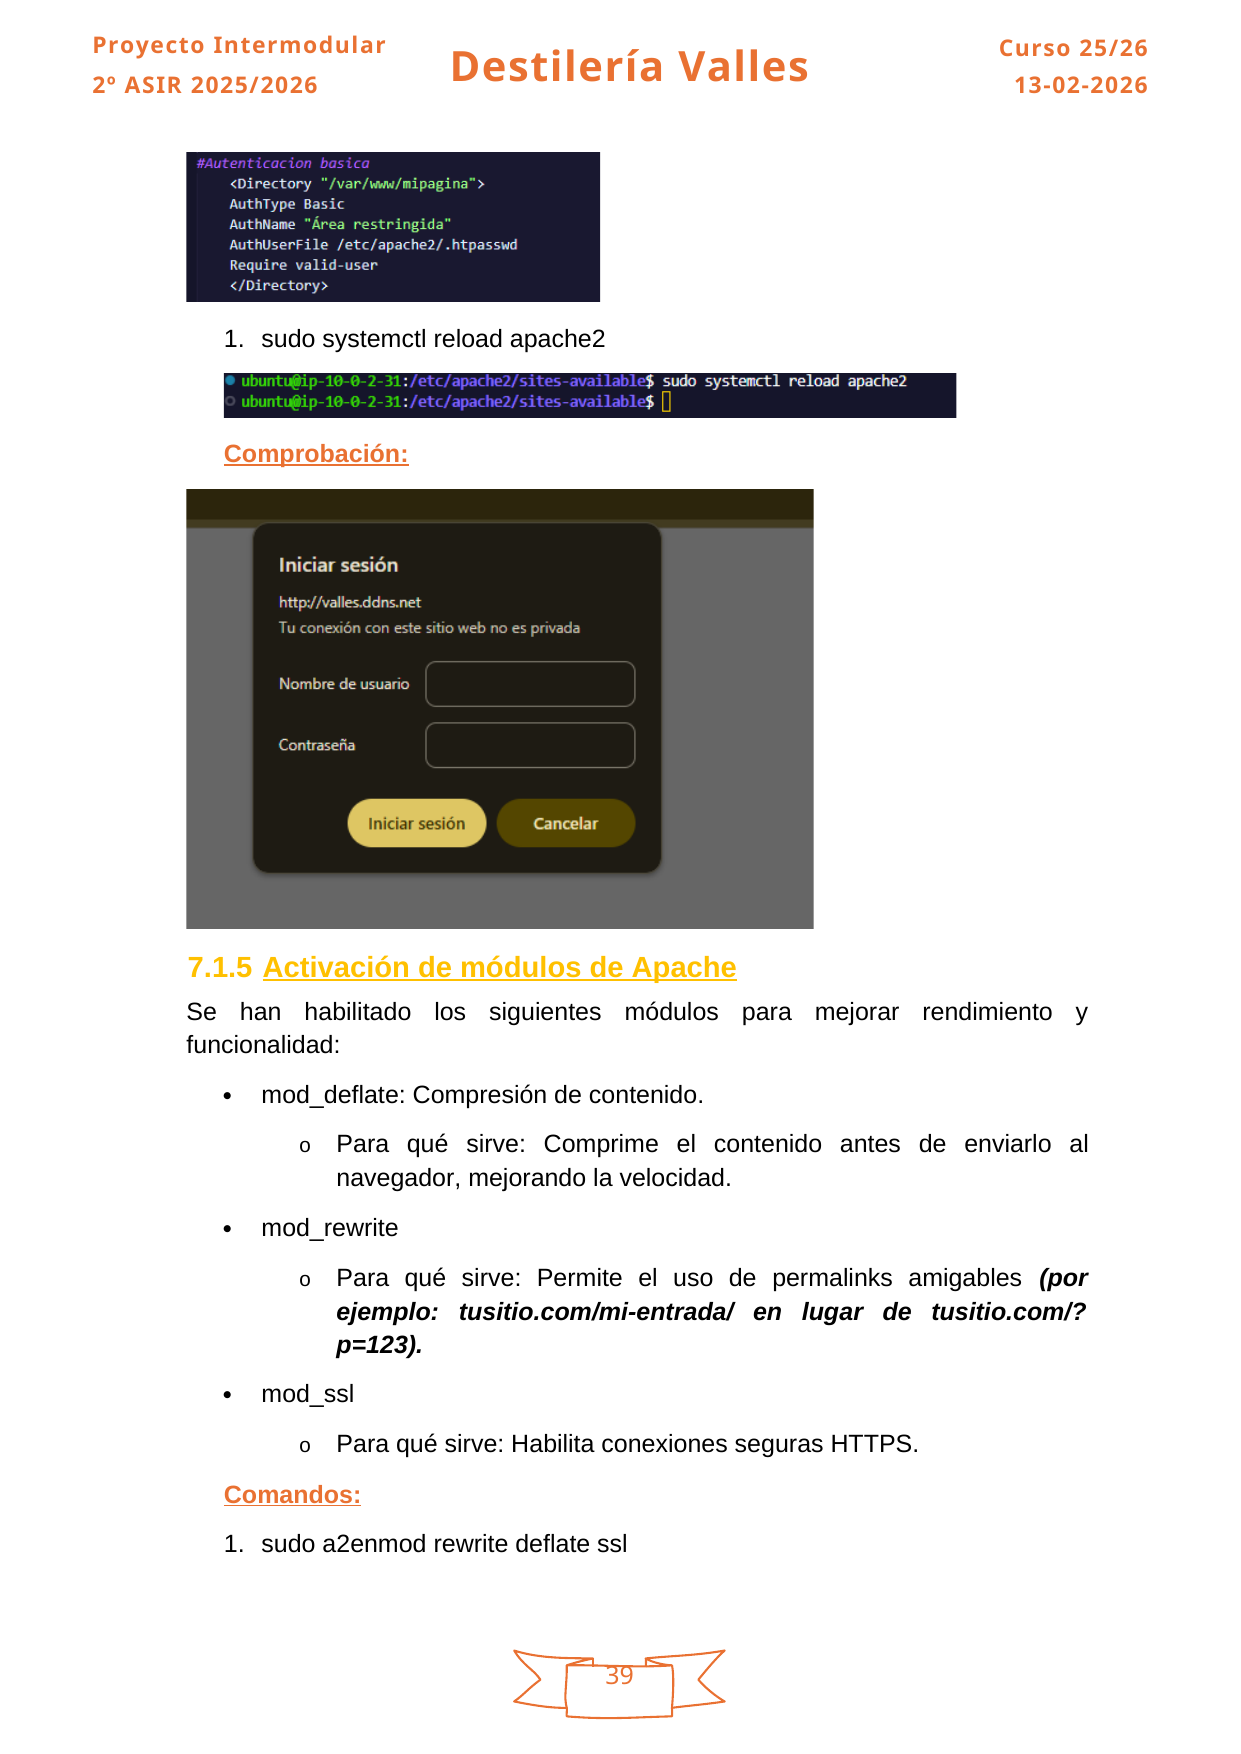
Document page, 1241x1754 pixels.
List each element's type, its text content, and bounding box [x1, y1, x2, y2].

list Para qué sirve: Habilita conexiones seguras HTTPS. [299, 1429, 1090, 1459]
list Para qué sirve: Comprime el contenido antes de enviarlo al navegador, mejorando la velocidad. [299, 1129, 1090, 1192]
list sudo a2enmod rewrite deflate ssl [224, 1529, 1090, 1558]
picture [186, 152, 601, 302]
list mod_ssl [224, 1379, 1090, 1408]
picture [186, 489, 814, 929]
list sudo systemctl reload apache2 [224, 323, 1090, 352]
list Para qué sirve: Permite el uso de permalinks amigables (por ejemplo: tusitio.com/mi-entrada/ en lugar de tusitio.com/?p=123). [299, 1263, 1090, 1358]
subtitle Activación de módulos de Apache [187, 950, 1090, 983]
text Comandos: [150, 1480, 1090, 1508]
text Comprobación: [150, 439, 1090, 468]
text Se han habilitado los siguientes módulos para mejorar rendimiento y funcionalidad: [186, 997, 1090, 1059]
picture [223, 373, 957, 418]
list mod_deflate: Compresión de contenido. [224, 1079, 1090, 1108]
list mod_rewrite [224, 1213, 1090, 1242]
